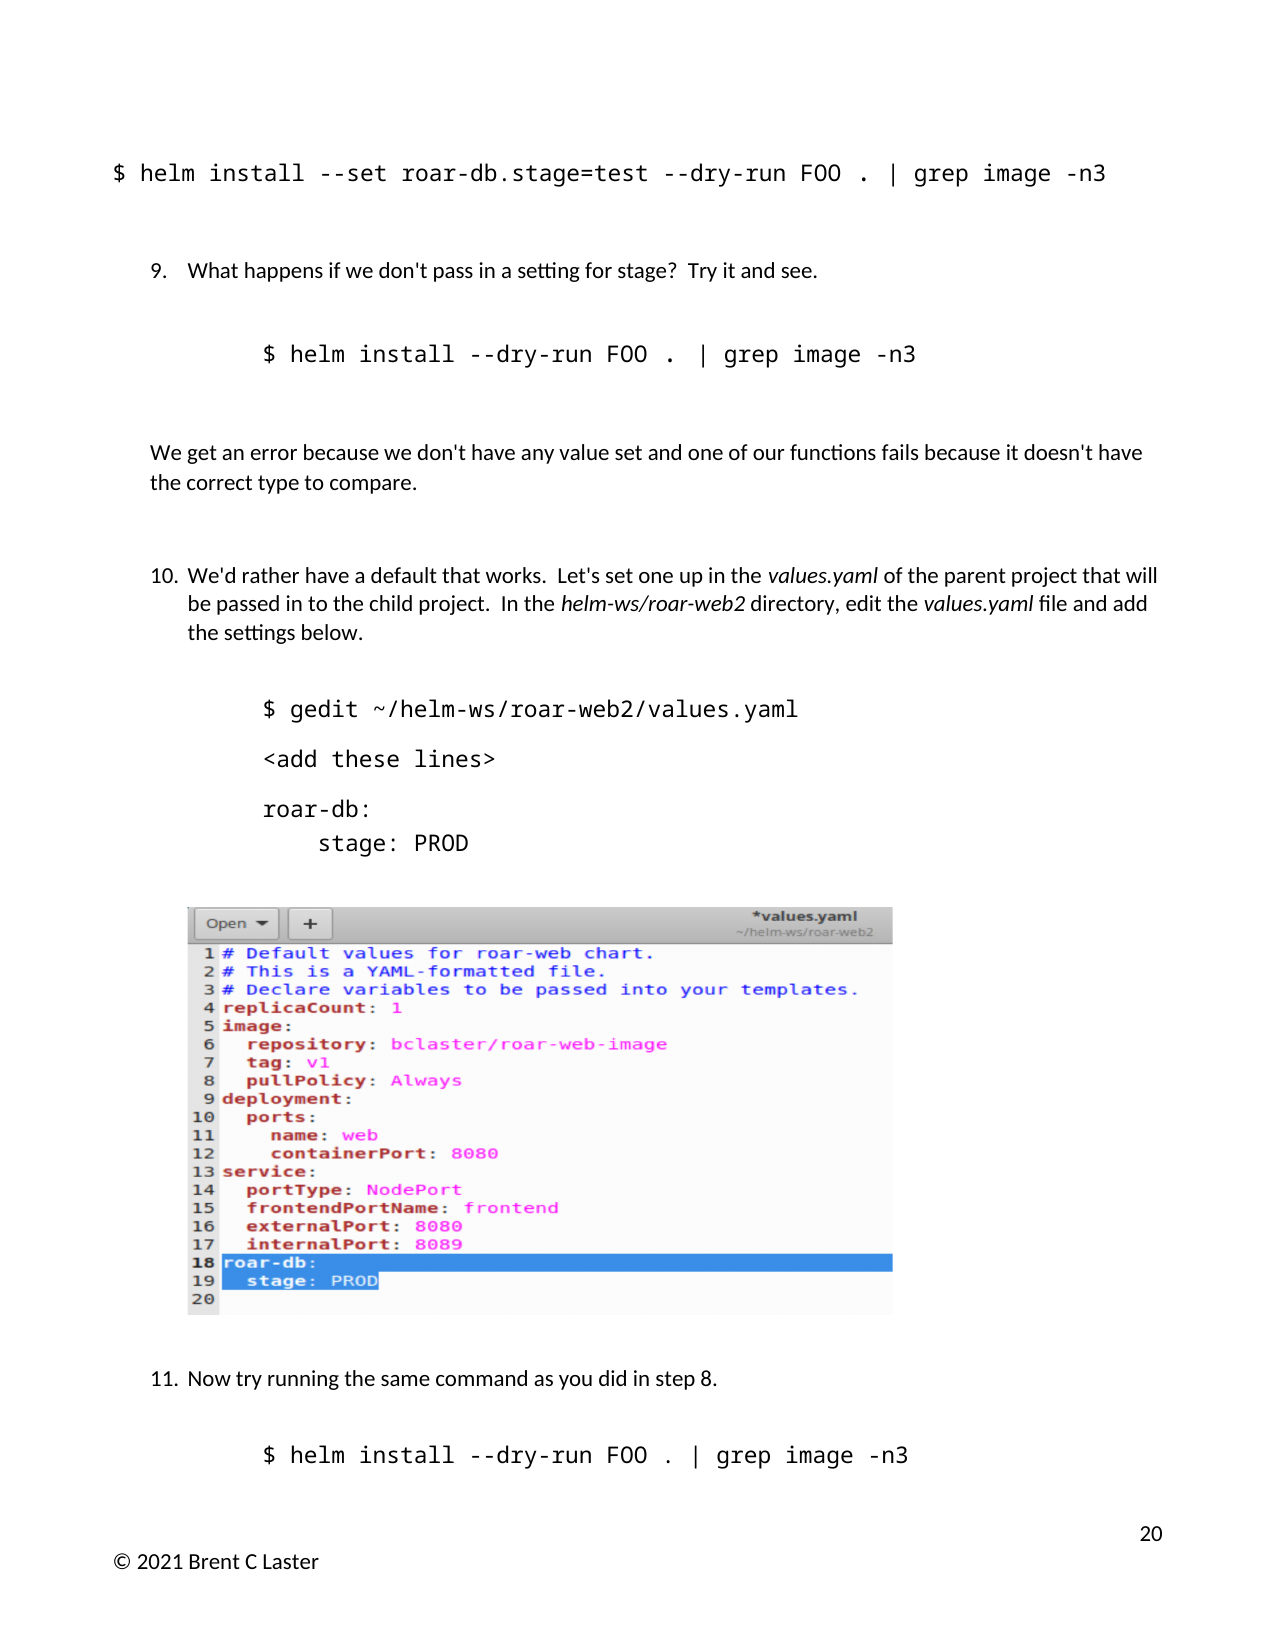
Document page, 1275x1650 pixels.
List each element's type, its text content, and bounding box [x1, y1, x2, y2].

text We get an error because we don't have any value set and one of our functions fails because it doesn't have the correct type to compare. [150, 438, 1162, 496]
list What happens if we don't pass in a setting for stage? Try it and see. [150, 256, 1162, 284]
text $ helm install --dry-run FOO . | grep image -n3 [262, 331, 1162, 371]
text $ gedit ~/helm-ws/roar-web2/values.yaml [262, 692, 1162, 724]
text $ helm install --set roar-db.stage=test --dry-run FOO . | grep image -n3 [112, 150, 1162, 190]
text <add these lines> [262, 743, 1162, 774]
text roar-db: [262, 793, 1162, 824]
picture [187, 907, 893, 1315]
text stage: PROD [262, 827, 1162, 858]
list We'd rather have a default that works. Let's set one up in the values.yaml of the parent project that will be passed in to the child project. In the helm-ws/roar-web2 directory, edit the values.yaml file and add the settings below. [150, 562, 1162, 646]
list Now try running the same command as you did in step 8. [150, 1364, 1162, 1392]
text $ helm install --dry-run FOO . | grep image -n3 [262, 1439, 1162, 1470]
